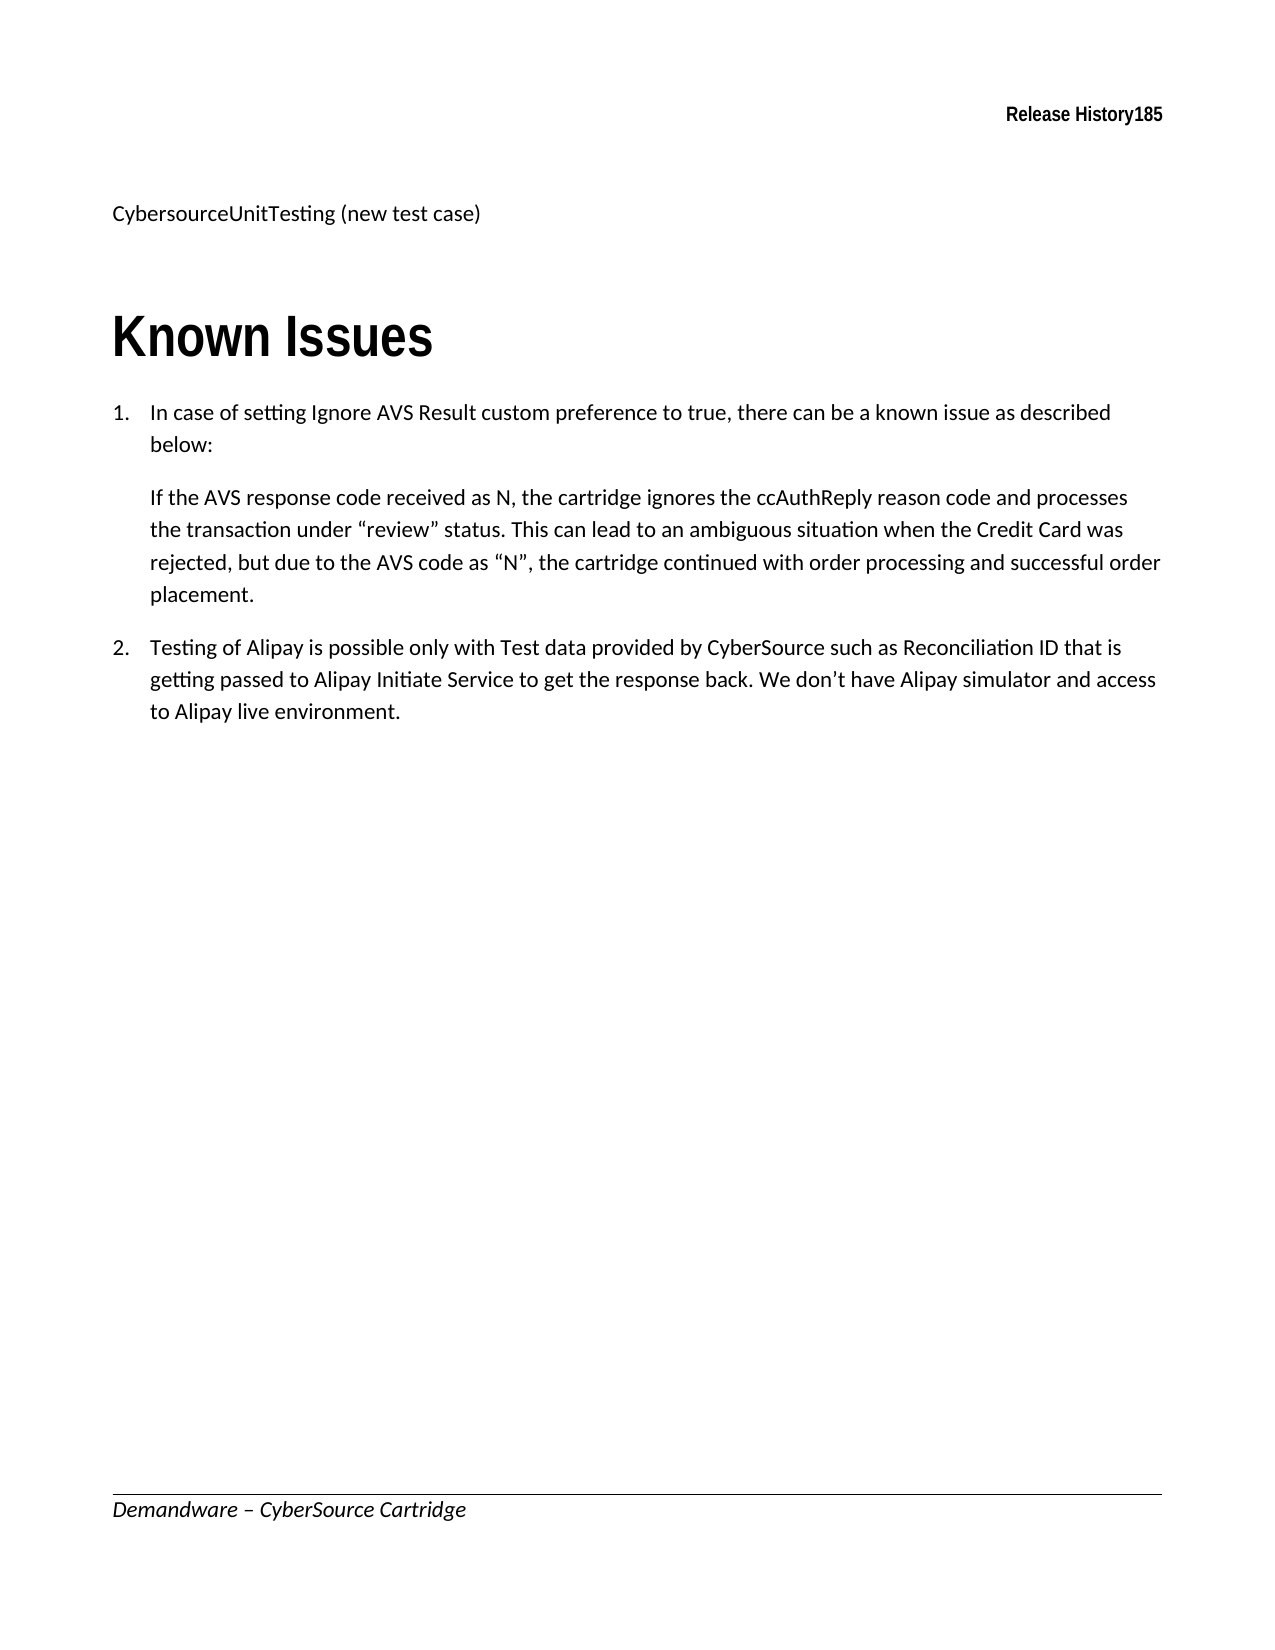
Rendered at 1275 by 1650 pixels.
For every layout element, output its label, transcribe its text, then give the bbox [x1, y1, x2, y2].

text CybersourceUnitTesting (new test case) [112, 199, 1162, 227]
text If the AVS response code received as N, the cartridge ignores the ccAuthReply reason code and processes the transaction under “review” status. This can lead to an ambiguous situation when the Credit Card was rejected, but due to the AVS code as “N”, the cartridge continued with order processing and successful order placement. [150, 483, 1162, 608]
list Testing of Alipay is possible only with Test data provided by CyberSource such as Reconciliation ID that is getting passed to Alipay Initiate Service to get the response back. We don’t have Alipay simulator and access to Alipay live environment. [112, 633, 1162, 725]
list In case of setting Ignore AVS Result custom preference to true, there can be a known issue as described below: [112, 252, 1162, 458]
subtitle Known Issues [112, 302, 434, 369]
